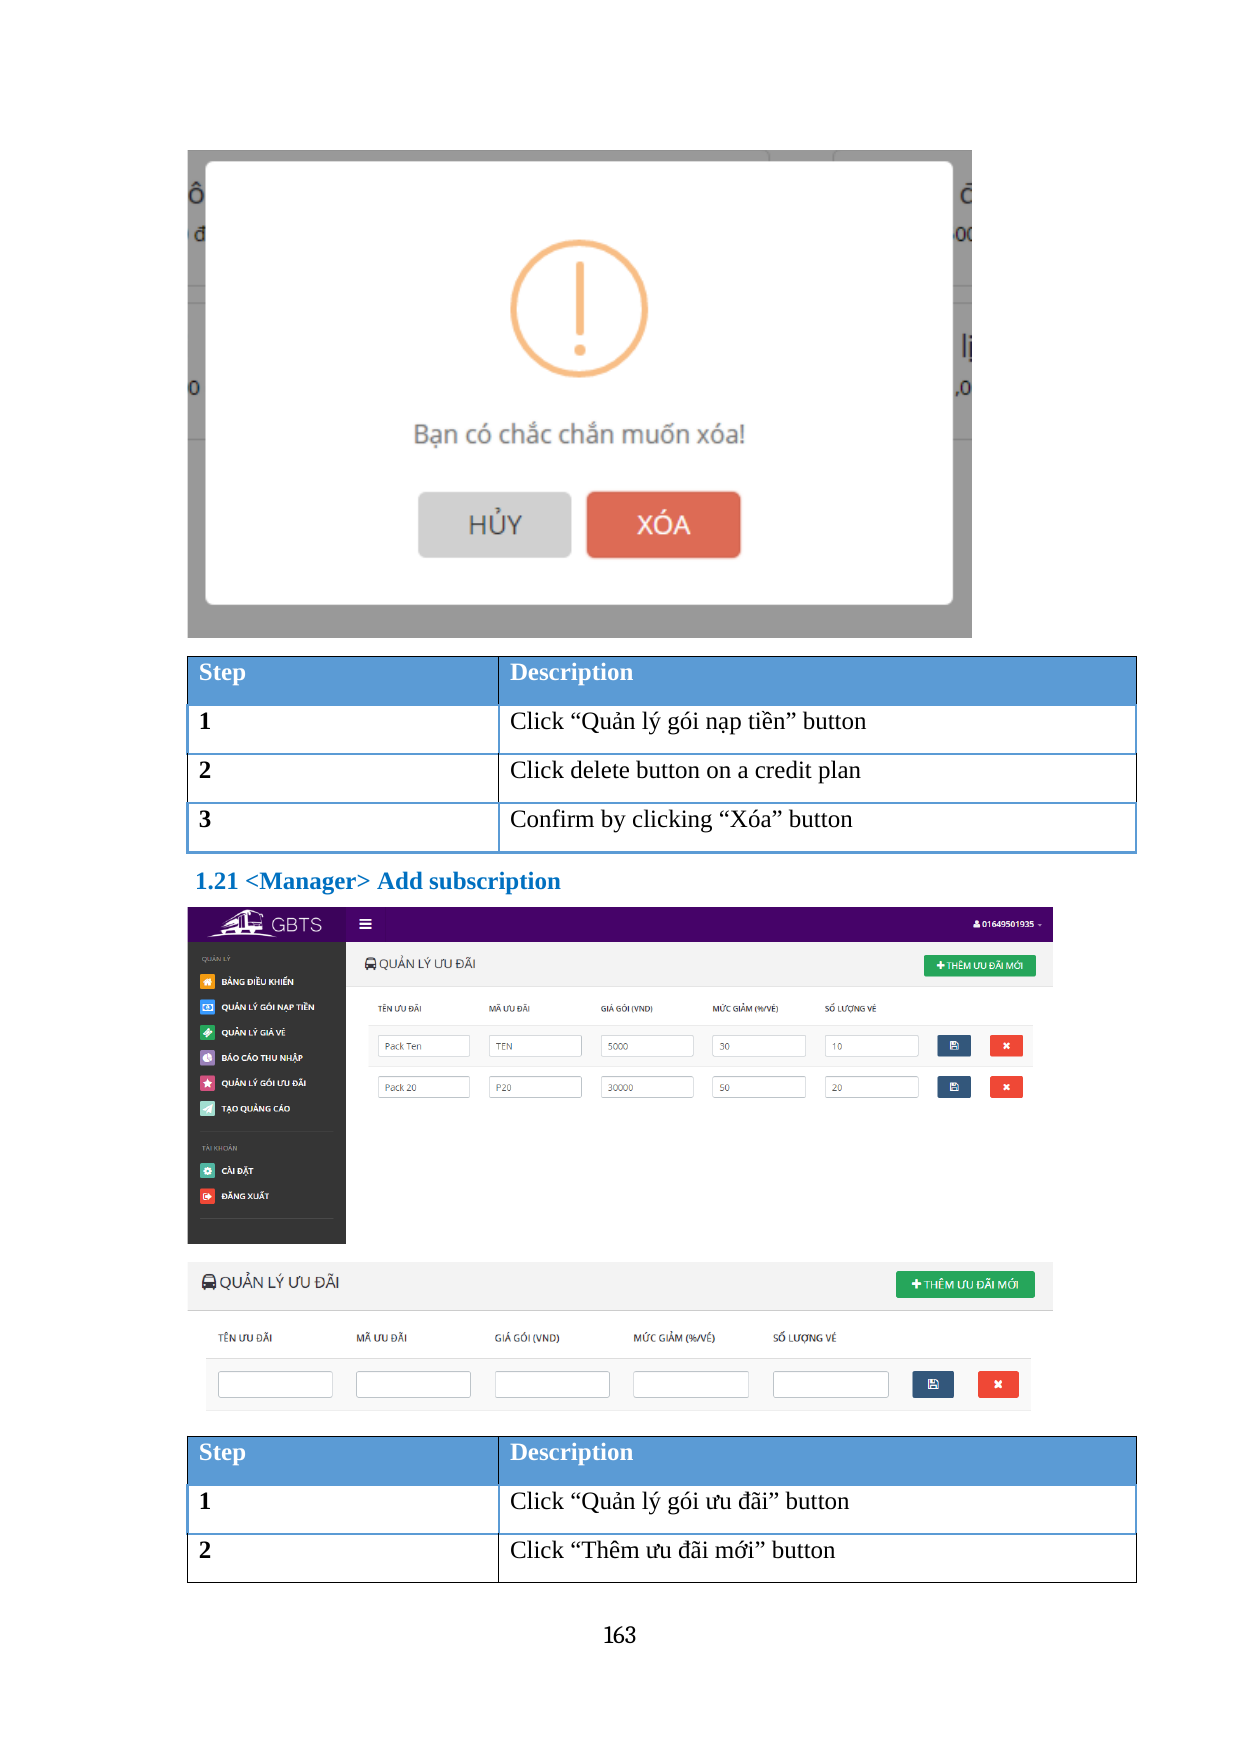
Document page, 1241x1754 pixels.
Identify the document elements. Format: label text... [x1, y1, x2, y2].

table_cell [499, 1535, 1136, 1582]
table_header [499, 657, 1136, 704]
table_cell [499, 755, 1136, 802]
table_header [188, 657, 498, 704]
picture [187, 907, 1053, 1244]
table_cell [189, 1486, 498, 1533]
picture [187, 150, 972, 638]
text 1.21 <Manager> Add subscription [187, 866, 1053, 895]
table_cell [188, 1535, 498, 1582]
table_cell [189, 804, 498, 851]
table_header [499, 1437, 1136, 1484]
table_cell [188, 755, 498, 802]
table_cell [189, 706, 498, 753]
picture [187, 1262, 1053, 1418]
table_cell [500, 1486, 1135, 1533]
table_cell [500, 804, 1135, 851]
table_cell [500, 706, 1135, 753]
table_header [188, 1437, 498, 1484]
